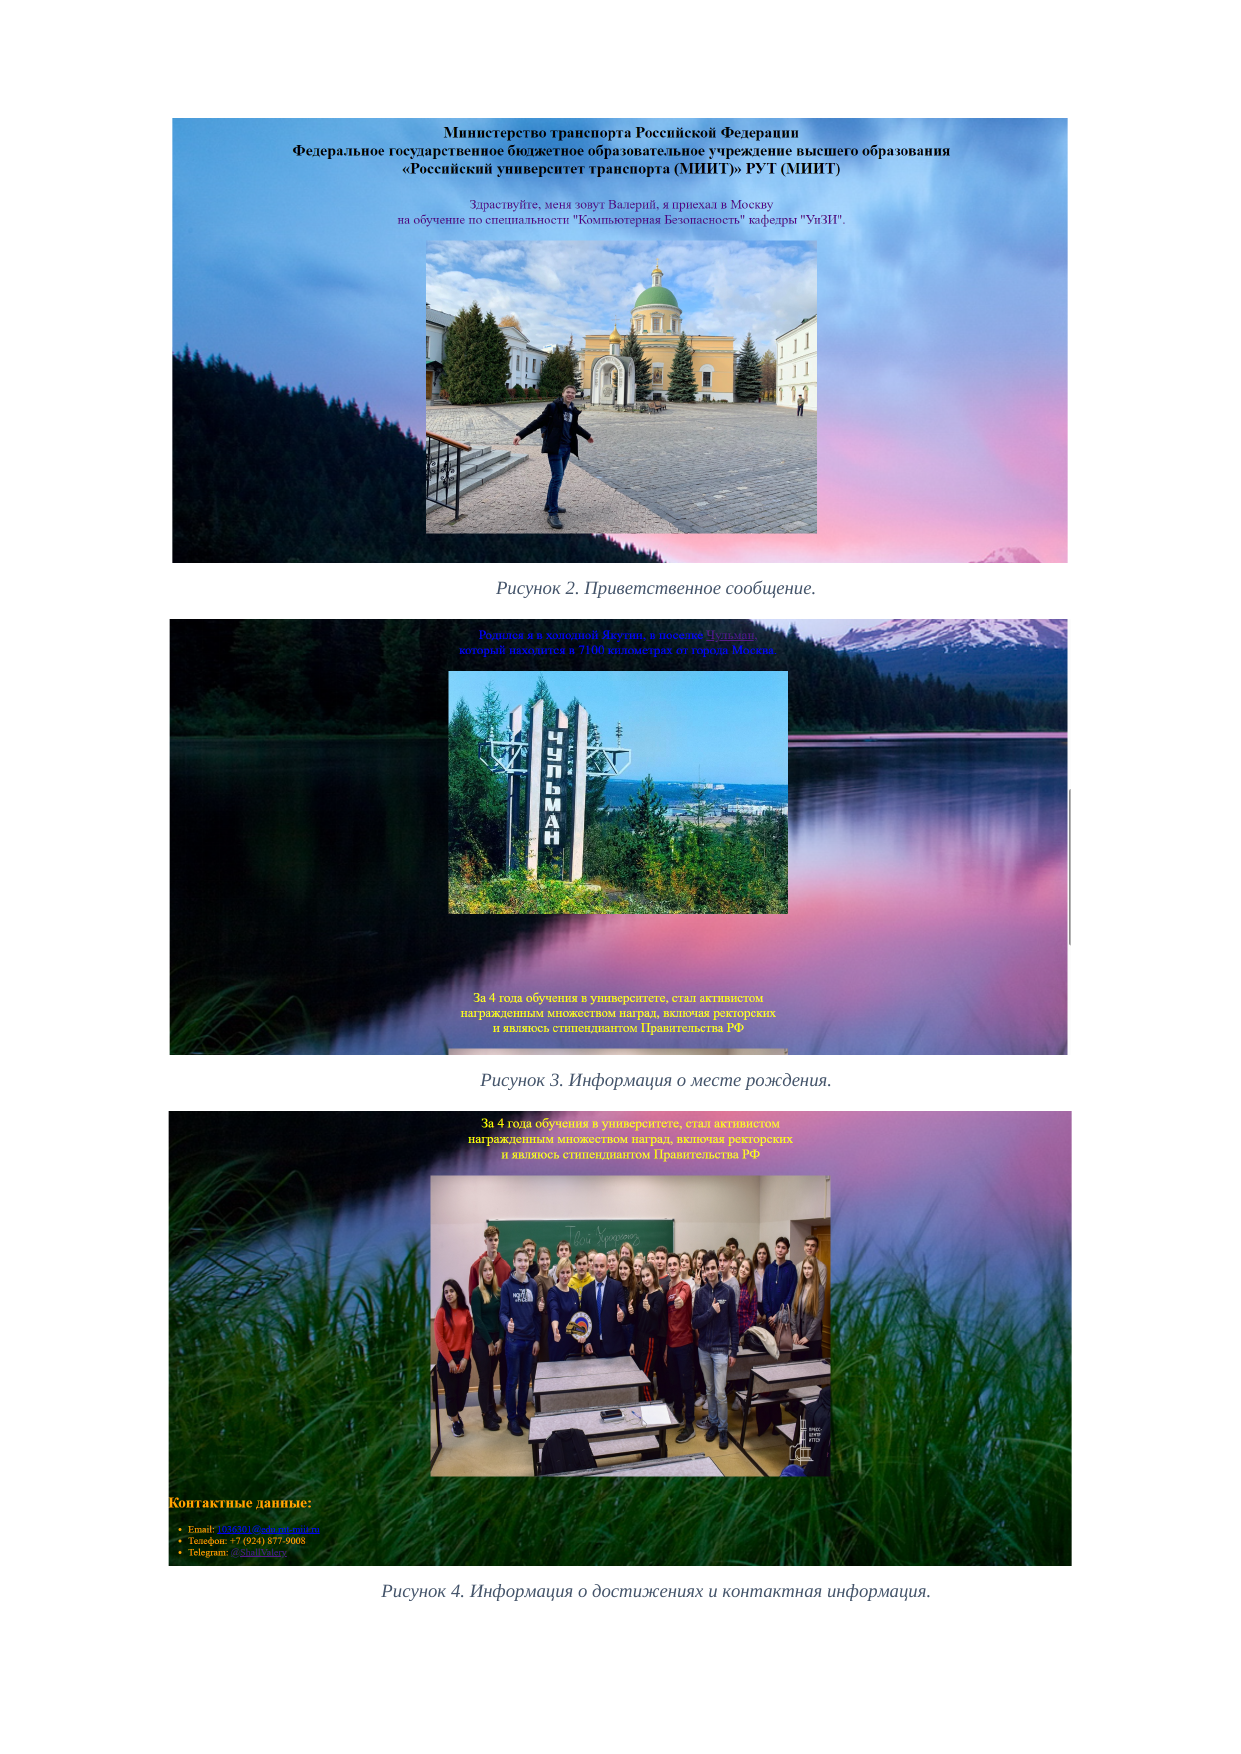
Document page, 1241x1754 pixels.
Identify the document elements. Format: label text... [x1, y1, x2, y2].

picture [168, 1111, 1072, 1566]
picture [172, 118, 1068, 563]
picture [169, 619, 1071, 1055]
